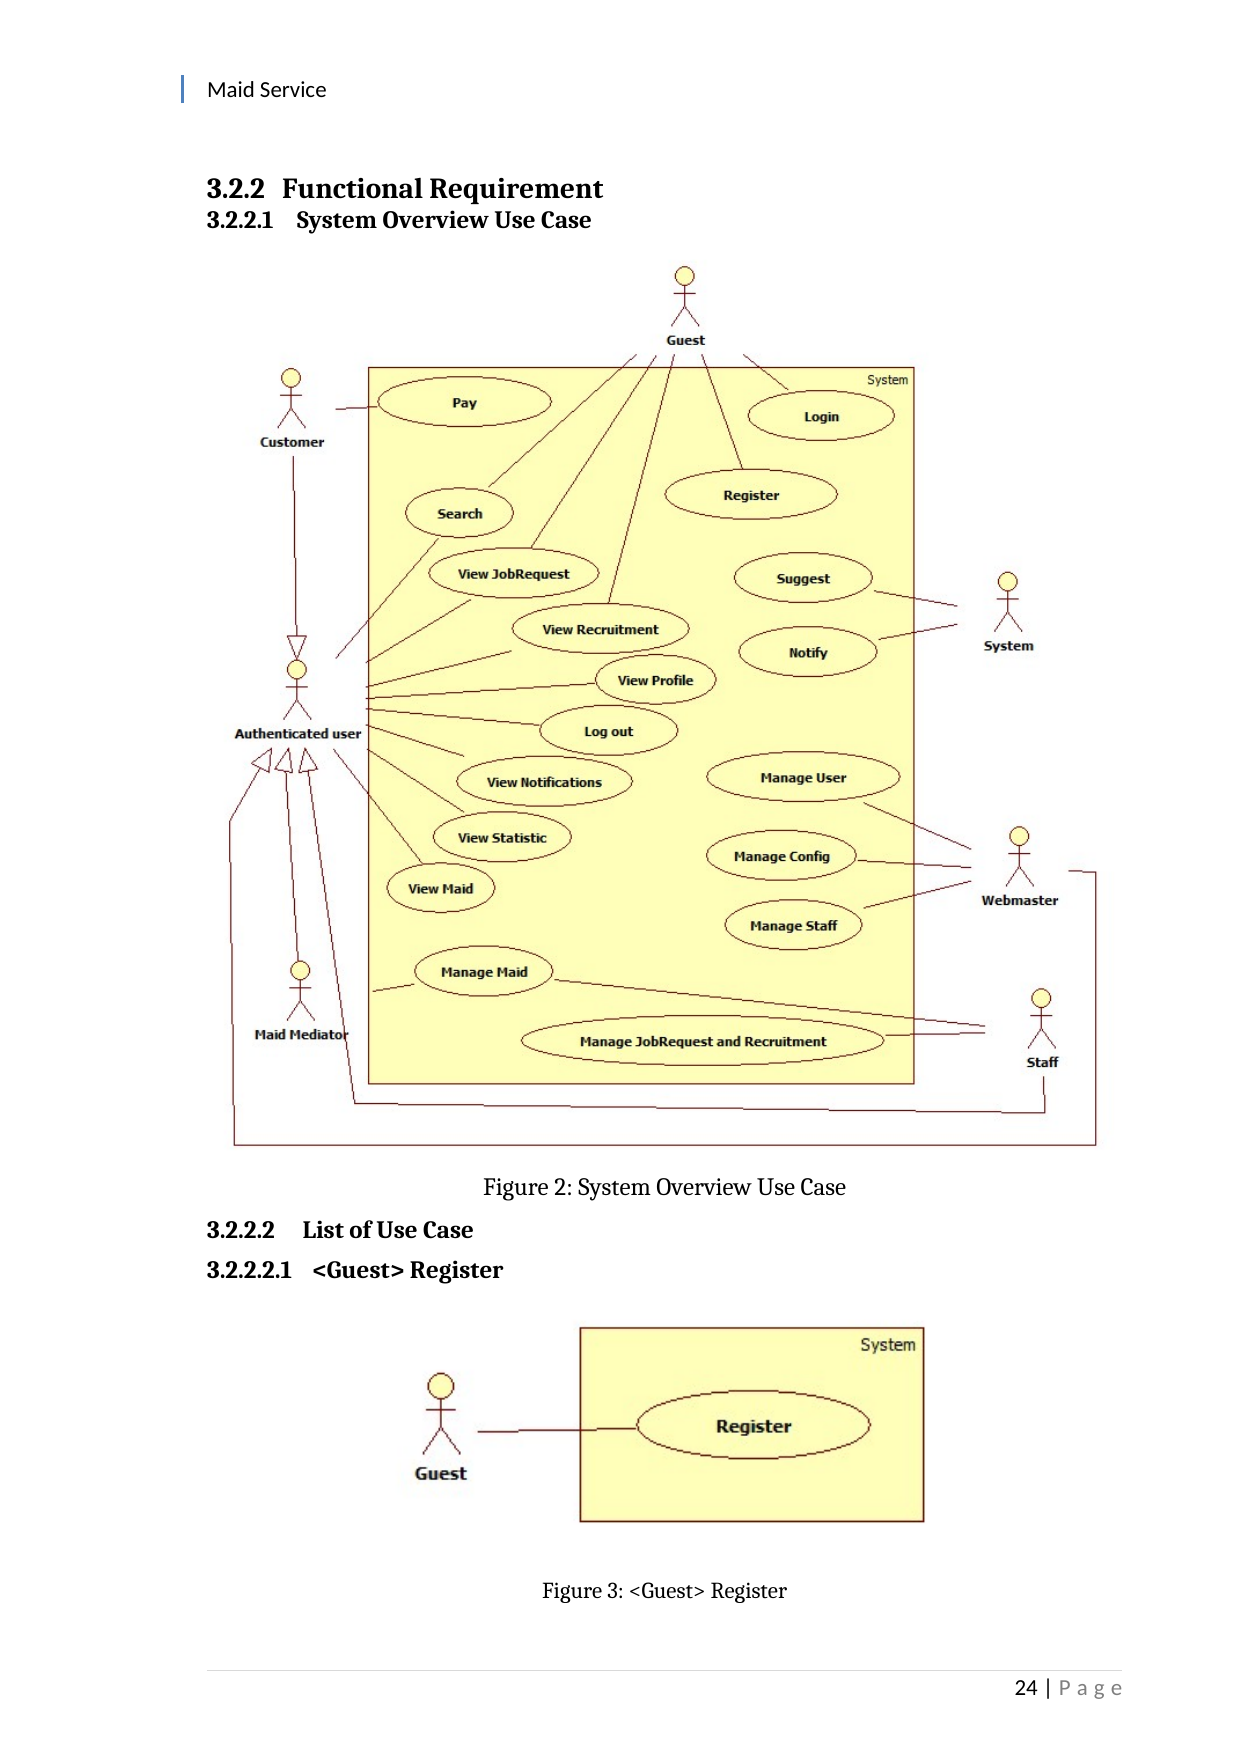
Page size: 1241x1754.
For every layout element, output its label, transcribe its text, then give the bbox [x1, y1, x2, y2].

subtitle Functional Requirement [207, 172, 1122, 206]
picture [206, 243, 1123, 1169]
subtitle System Overview Use Case [207, 206, 1122, 235]
picture [373, 1296, 955, 1554]
subtitle List of Use Case [207, 1216, 1122, 1245]
text Figure 3: <Guest> Register [207, 1578, 1122, 1604]
subtitle Figure 2: System Overview Use Case [207, 1173, 1122, 1202]
subtitle <Guest> Register [207, 1256, 1122, 1284]
